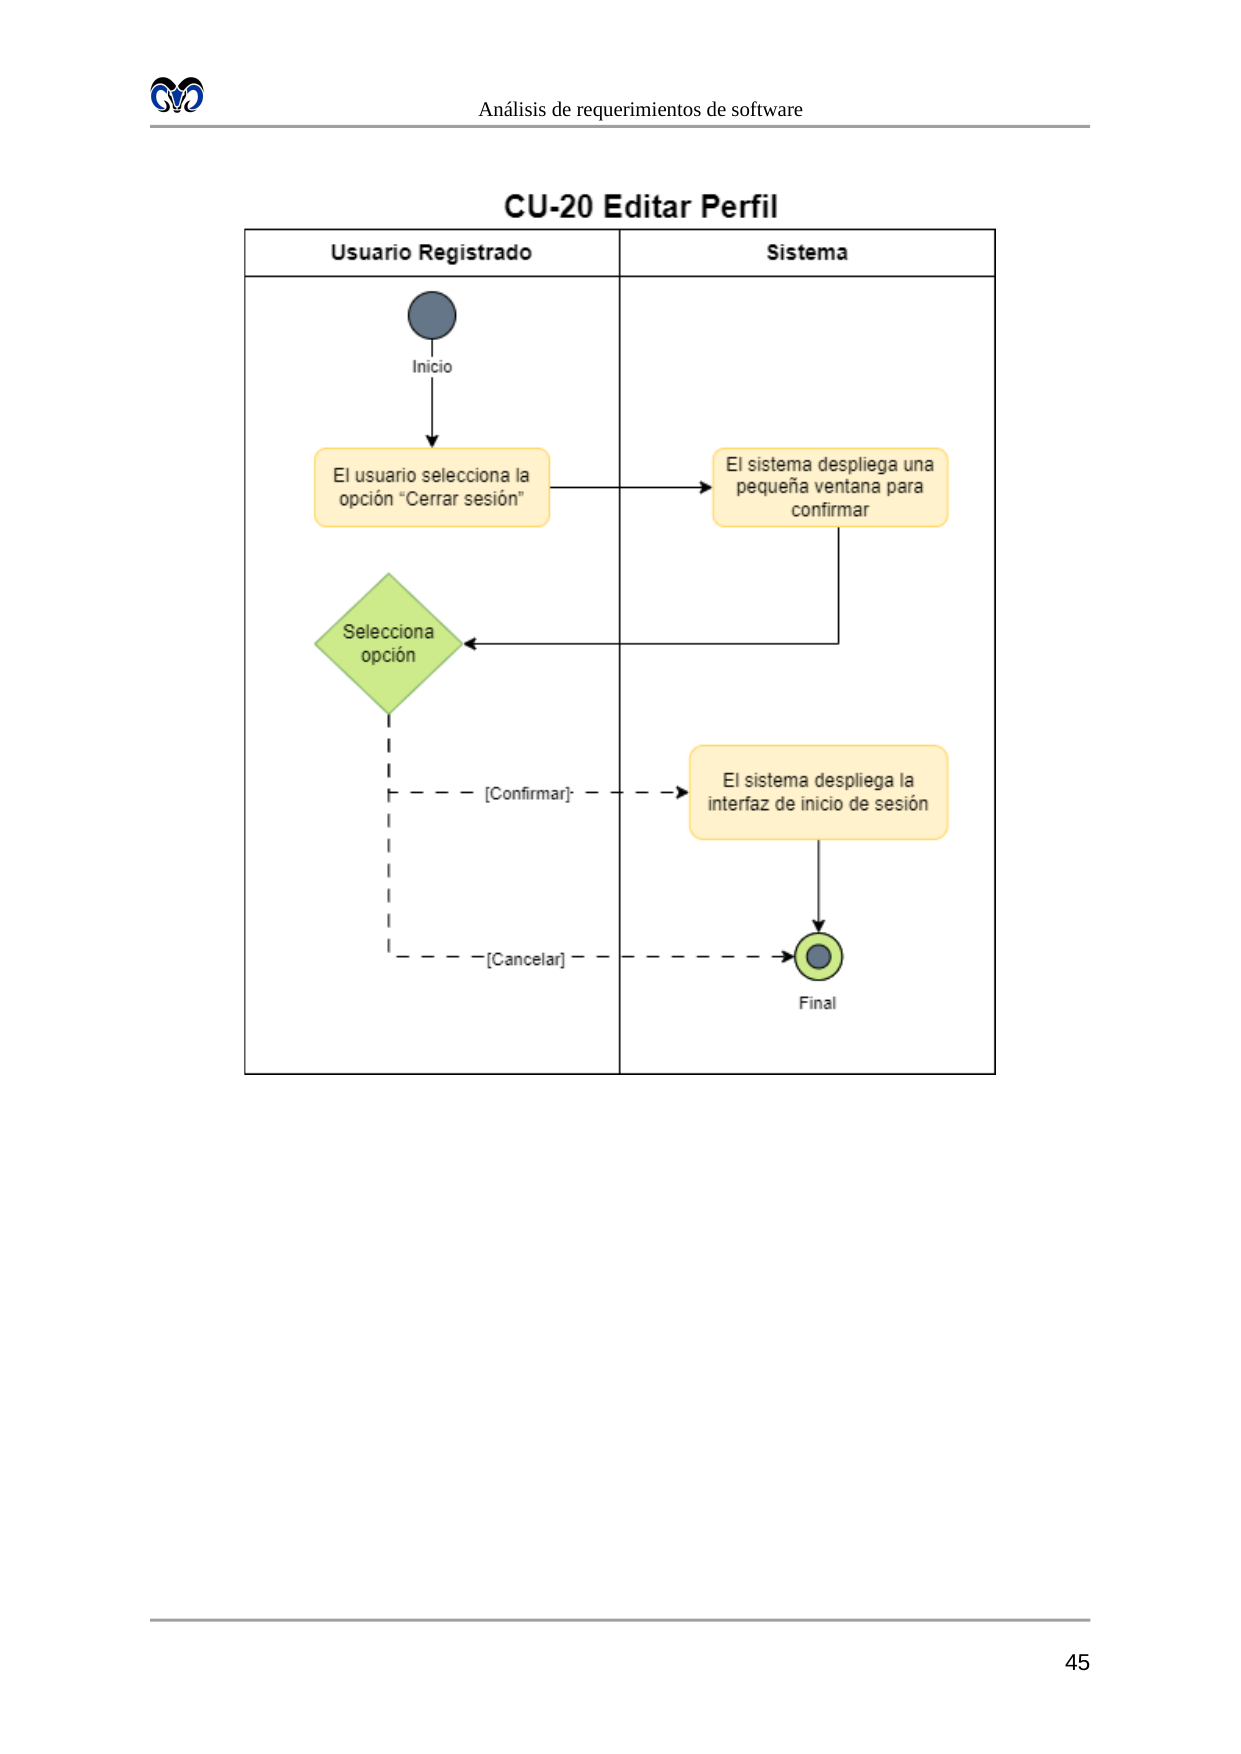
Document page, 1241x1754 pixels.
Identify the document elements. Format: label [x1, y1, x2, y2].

picture [150, 75, 210, 117]
picture [244, 182, 996, 1075]
